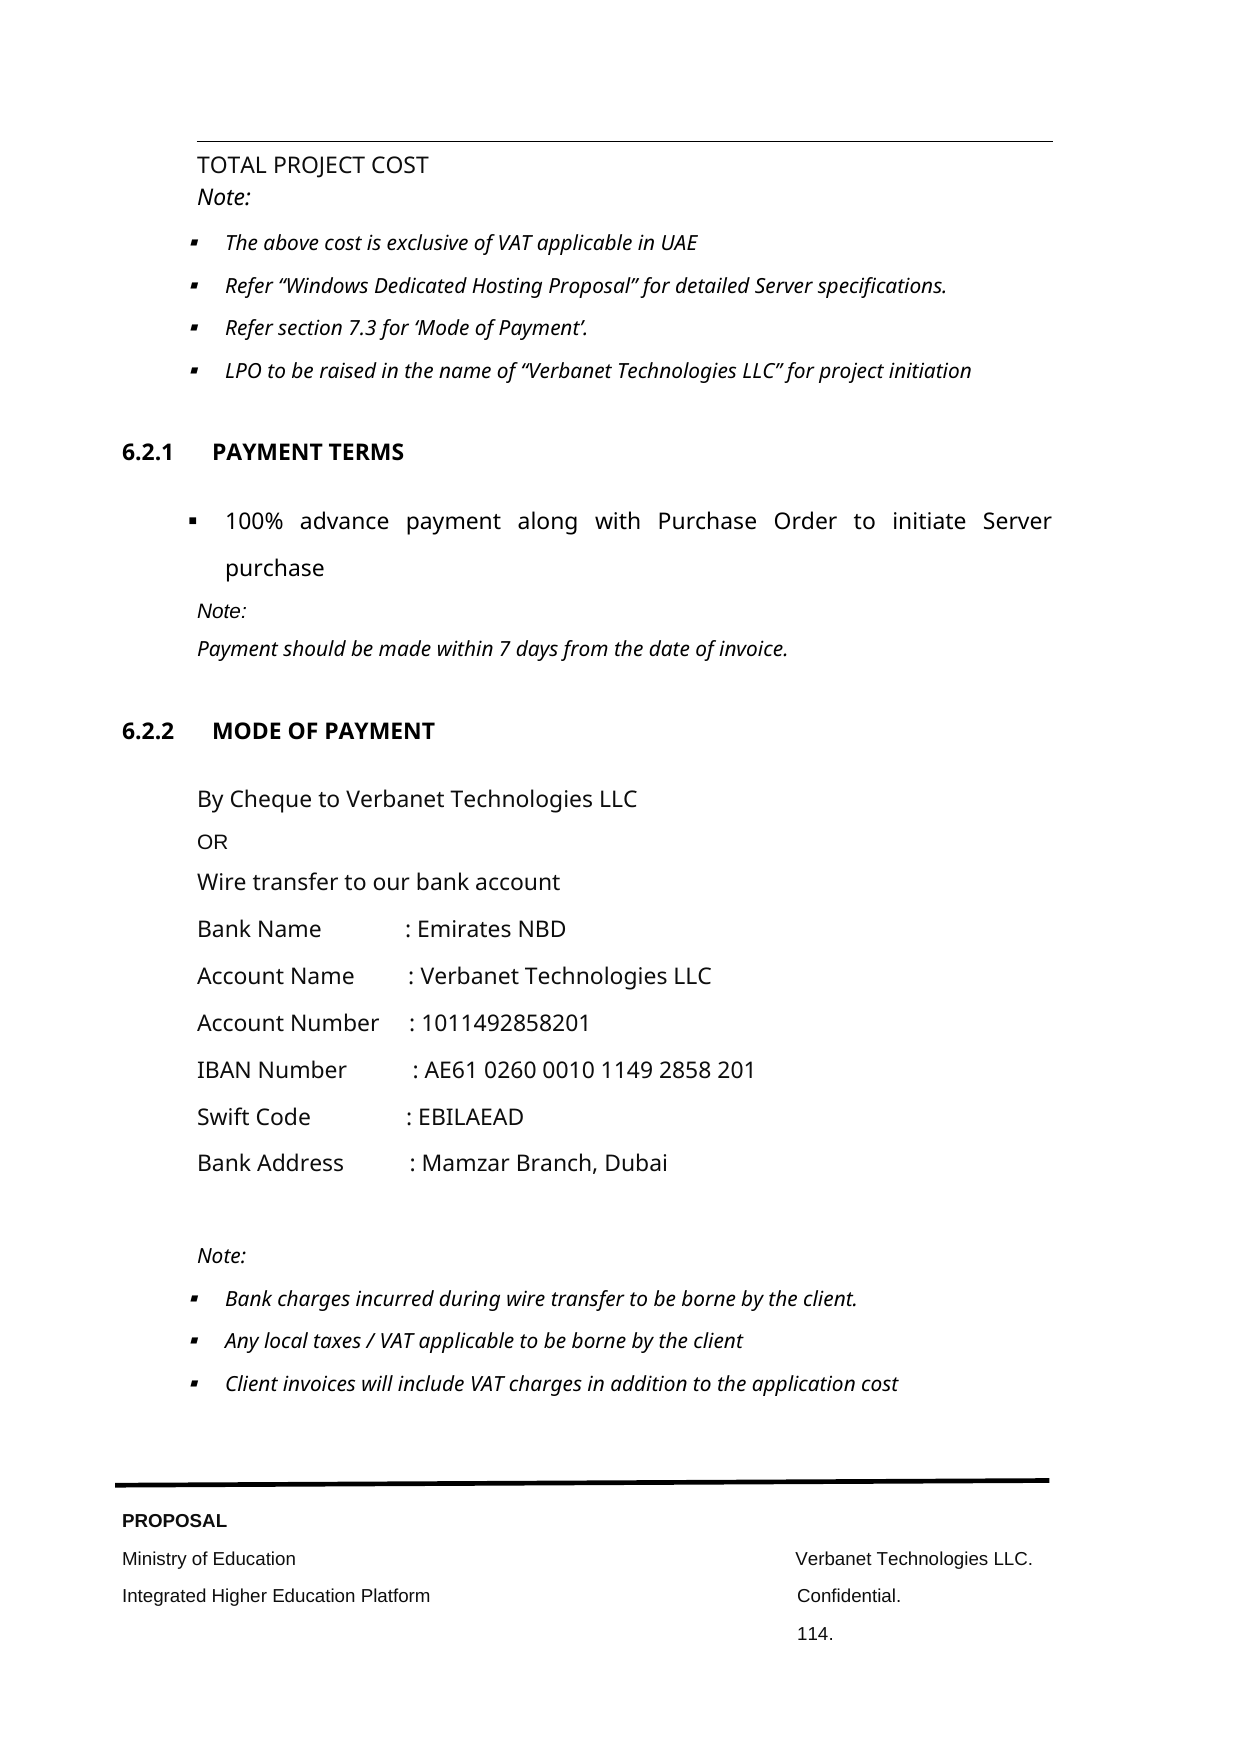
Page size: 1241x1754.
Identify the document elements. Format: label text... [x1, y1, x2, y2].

list 100% advance payment along with Purchase Order to initiate Server purchase [187, 505, 1053, 583]
text TOTAL PROJECT COST [197, 142, 1053, 181]
list Note: [197, 1241, 1053, 1269]
text Account Name : Verbanet Technologies LLC [122, 960, 1053, 991]
text By Cheque to Verbanet Technologies LLC [122, 783, 1053, 814]
text Account Number : 1011492858201 [122, 1007, 1053, 1038]
list Any local taxes / VAT applicable to be borne by the client [187, 1326, 1053, 1355]
list Refer “Windows Dedicated Hosting Proposal” for detailed Server specifications. [187, 271, 1053, 299]
text Payment should be made within 7 days from the date of invoice. [122, 634, 1053, 663]
list Refer section 7.3 for ‘Mode of Payment’. [187, 313, 1053, 342]
text Note: [122, 598, 1053, 622]
text Swift Code : EBILAEAD [122, 1101, 1053, 1132]
list Client invoices will include VAT charges in addition to the application cost [187, 1369, 1053, 1397]
text OR [122, 830, 1053, 854]
list Bank charges incurred during wire transfer to be borne by the client. [187, 1284, 1053, 1312]
text Wire transfer to our bank account [122, 866, 1053, 897]
text Bank Name : Emirates NBD [197, 913, 1053, 944]
text IBAN Number : AE61 0260 0010 1149 2858 201 [122, 1054, 1053, 1085]
list Note: [197, 181, 1053, 212]
subtitle MODE OF PAYMENT [122, 714, 1053, 746]
list The above cost is exclusive of VAT applicable in UAE [187, 228, 1053, 257]
text Bank Address : Mamzar Branch, Dubai [122, 1147, 1053, 1179]
list LPO to be raised in the name of “Verbanet Technologies LLC” for project initiation [187, 356, 1053, 384]
subtitle PAYMENT TERMS [122, 436, 1053, 467]
